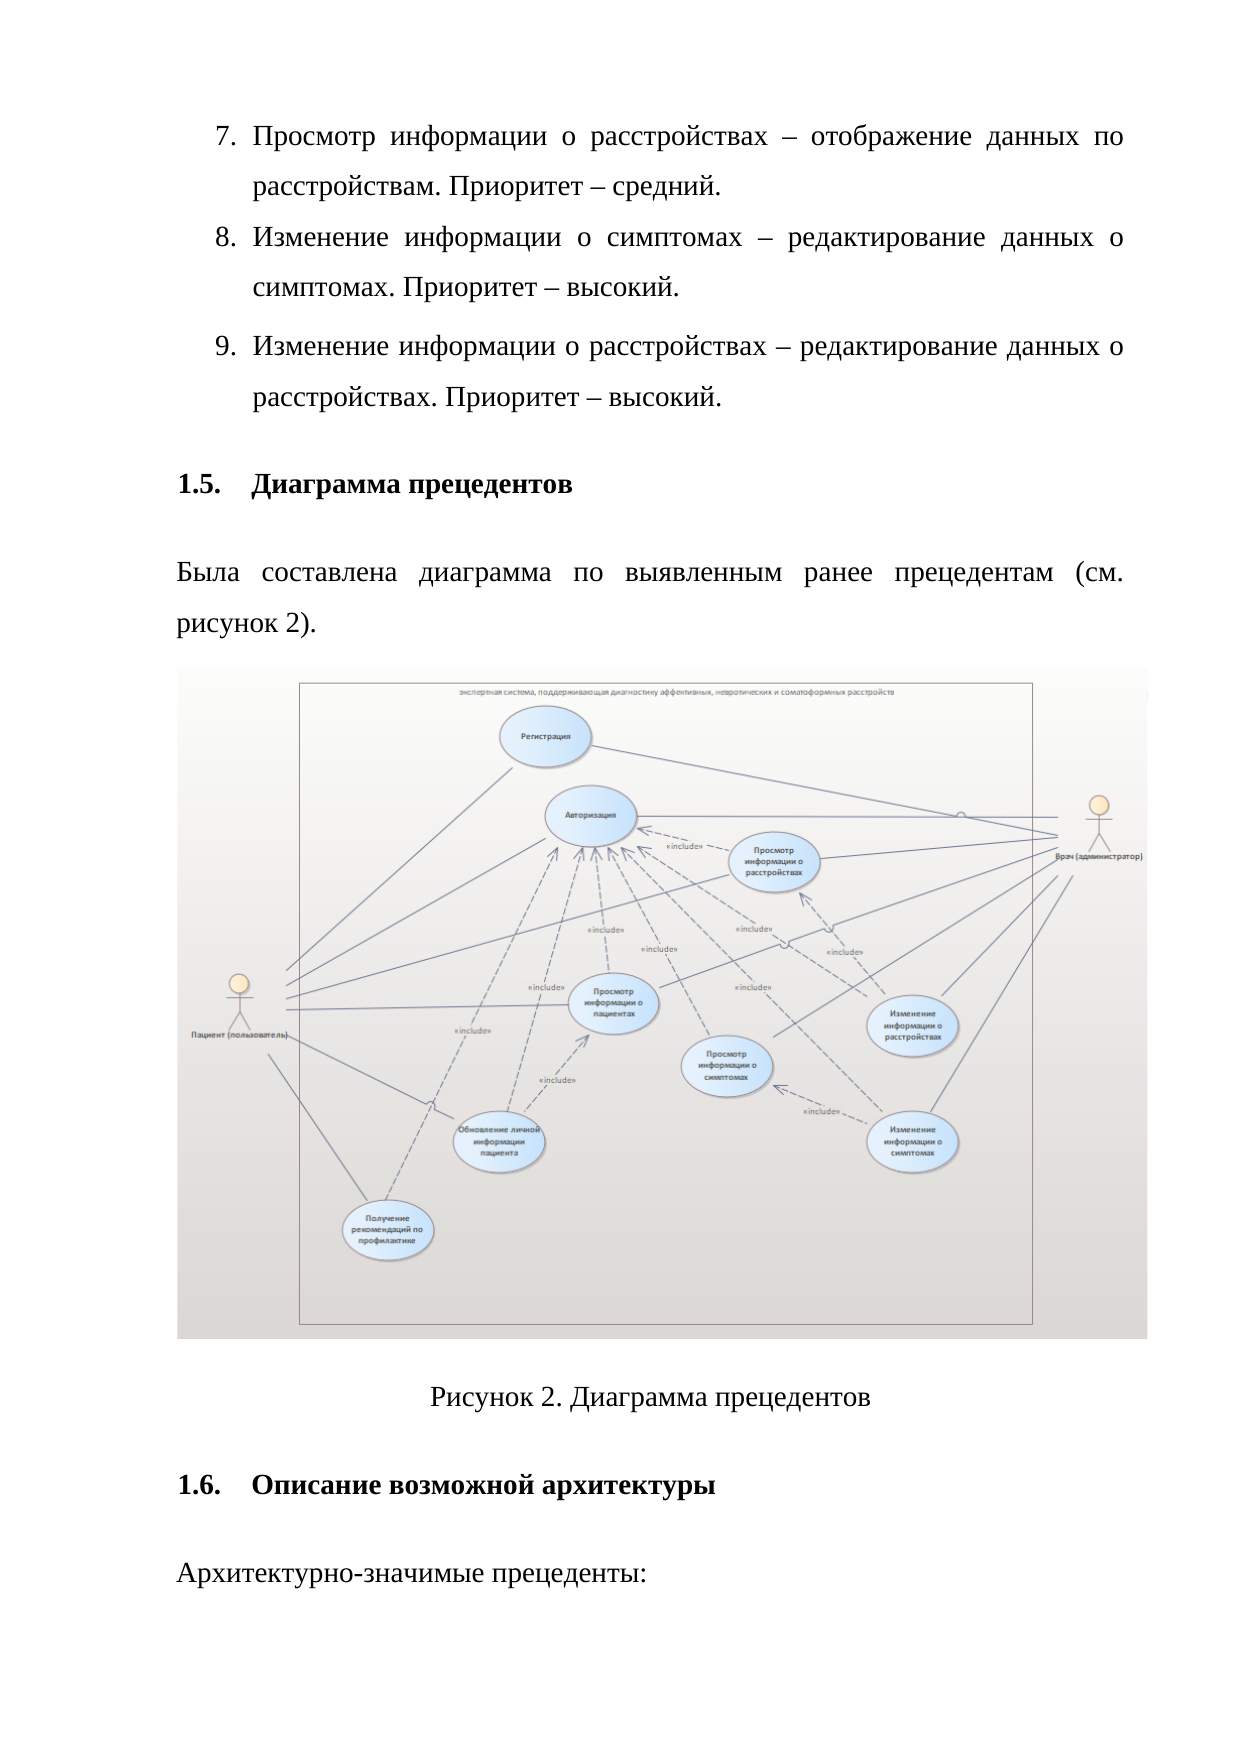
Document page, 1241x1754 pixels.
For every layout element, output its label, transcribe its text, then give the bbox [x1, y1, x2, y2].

text Архитектурно-значимые прецеденты: [176, 1555, 974, 1588]
subtitle Диаграмма прецедентов [177, 467, 1152, 500]
subtitle Описание возможной архитектуры [177, 1467, 1152, 1501]
text Была составлена диаграмма по выявленным ранее прецедентам (см. рисунок 2). [176, 554, 1125, 638]
list Изменение информации о расстройствах – редактирование данных о расстройствах. Приоритет – высокий. [215, 328, 1125, 412]
picture [177, 668, 1148, 1339]
list Изменение информации о симптомах – редактирование данных о симптомах. Приоритет – высокий. [215, 219, 1124, 303]
list Просмотр информации о расстройствах – отображение данных по расстройствам. Приоритет – средний. [215, 118, 1124, 202]
text Рисунок 2. Диаграмма прецедентов [177, 1379, 1124, 1413]
